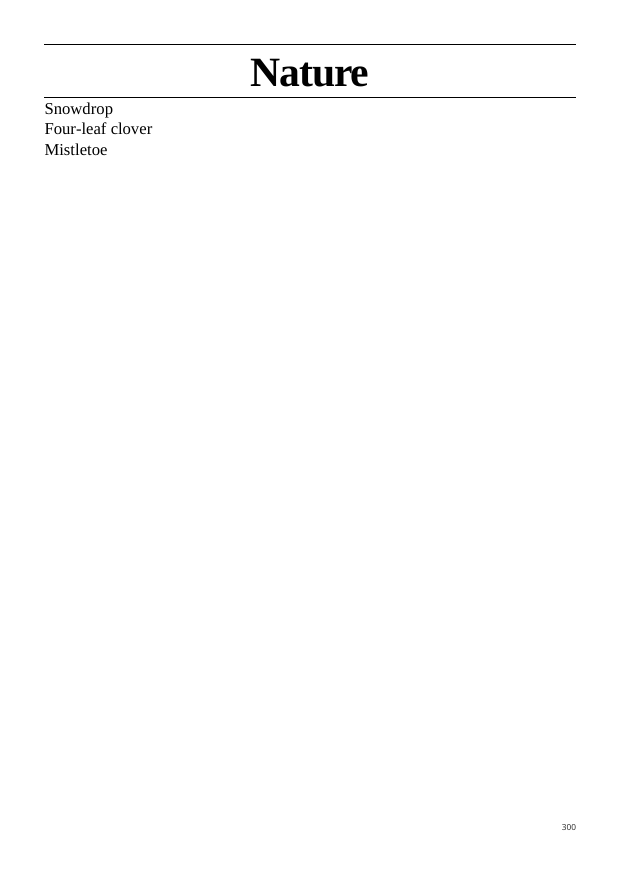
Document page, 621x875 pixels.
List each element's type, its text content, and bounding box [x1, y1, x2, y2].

text Snowdrop [44, 98, 576, 118]
text Mistletoe [44, 140, 576, 159]
subtitle Nature [44, 45, 576, 97]
text Four-leaf clover [44, 119, 576, 138]
